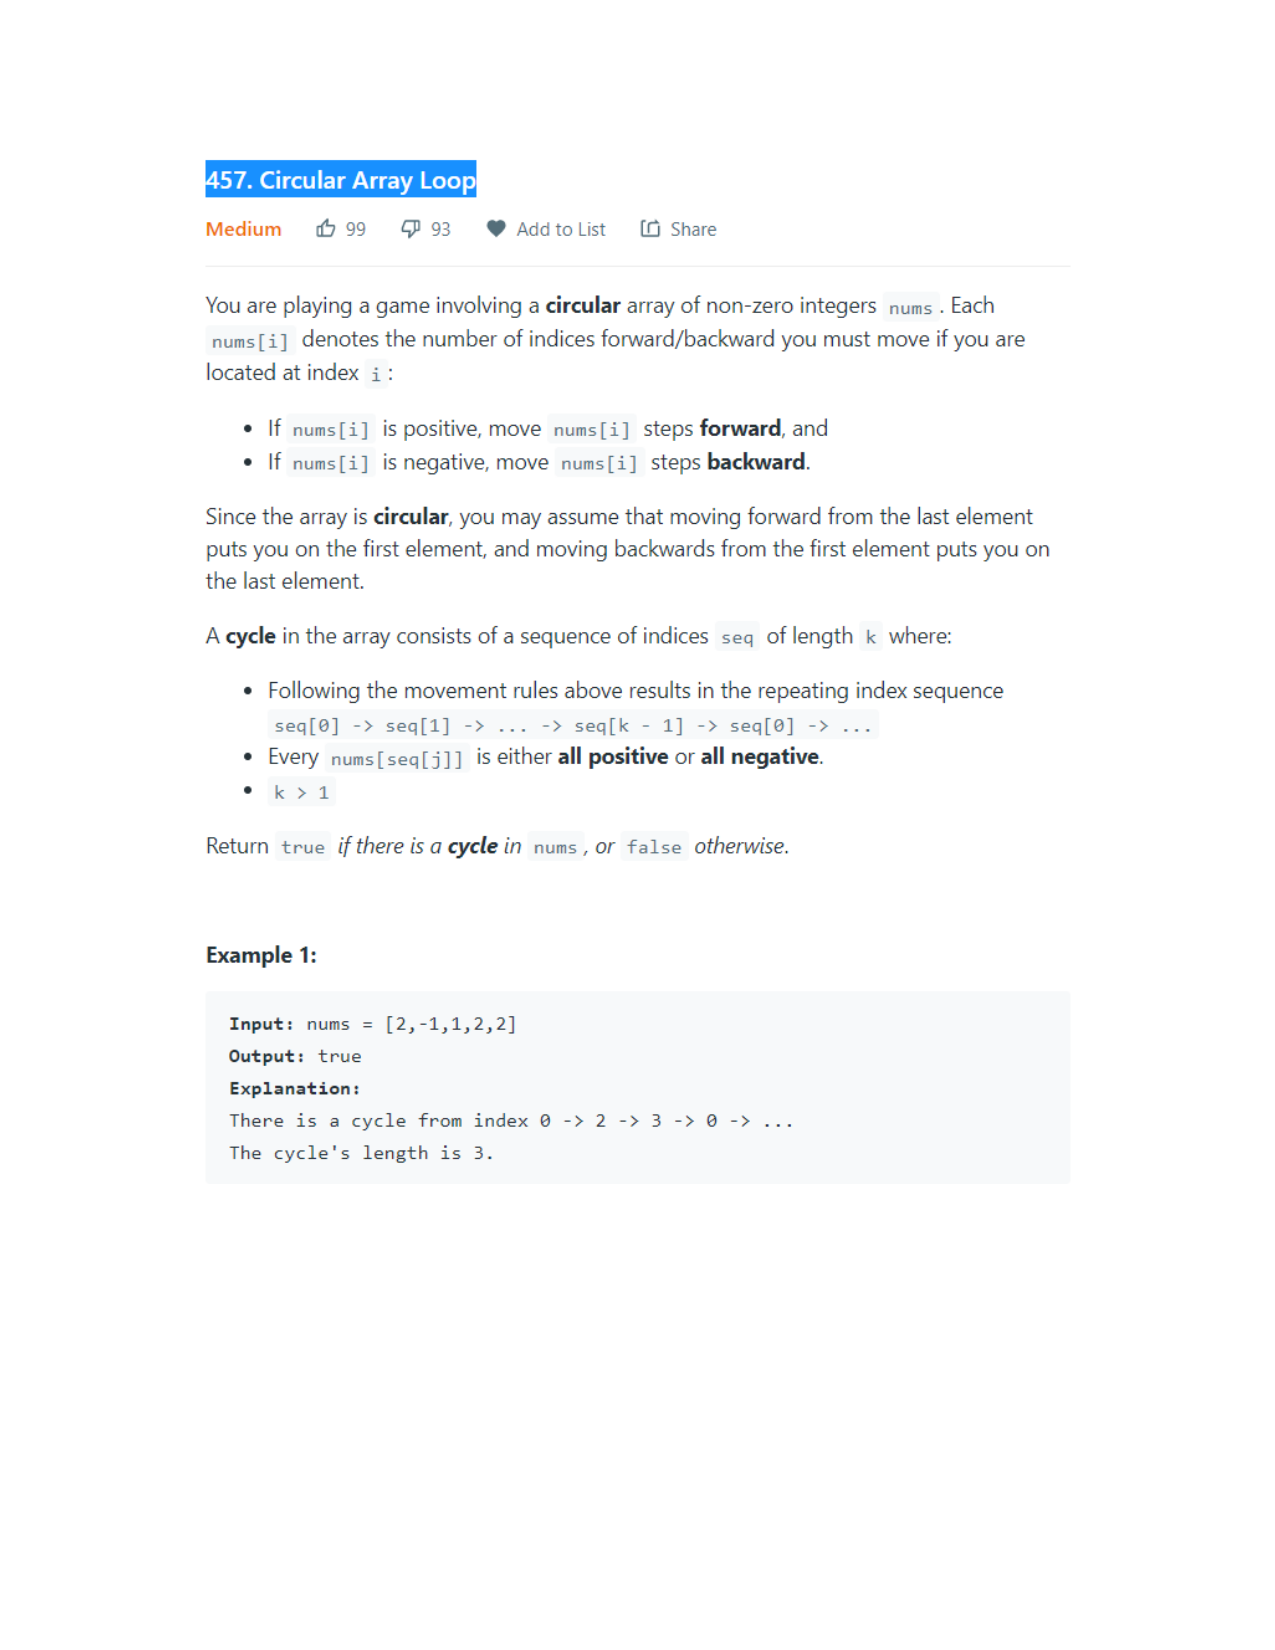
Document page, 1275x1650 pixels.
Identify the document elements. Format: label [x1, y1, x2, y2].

picture [187, 150, 1088, 1184]
